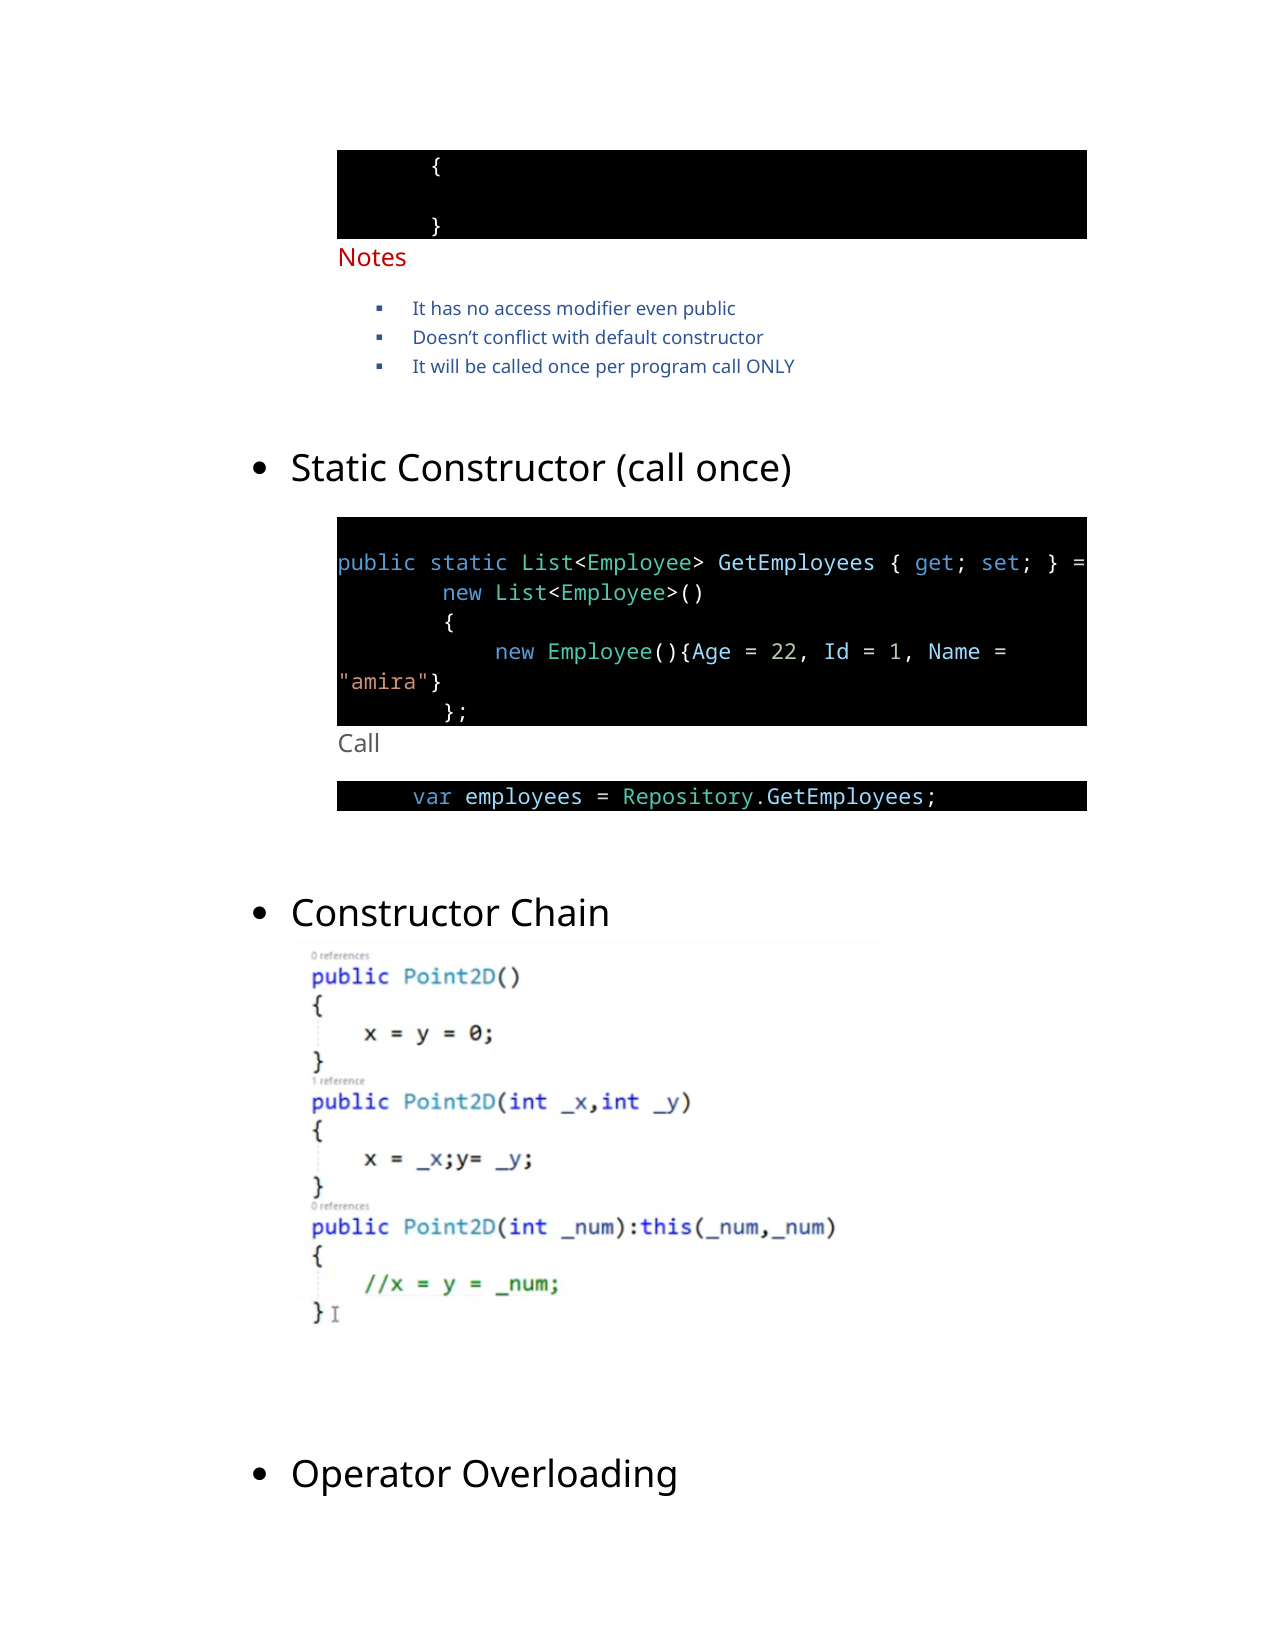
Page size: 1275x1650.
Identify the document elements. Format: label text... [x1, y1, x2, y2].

text new List<Employee>() [337, 577, 1087, 606]
text public static List<Employee> GetEmployees { get; set; } = [337, 547, 1087, 577]
list It has no access modifier even public [375, 295, 1087, 321]
text } [337, 209, 1087, 239]
text { [337, 150, 1087, 180]
text new Employee(){Age = 22, Id = 1, Name = "amira"} [337, 636, 1087, 696]
list Static Constructor (call once) [253, 442, 1087, 493]
text Notes [300, 239, 1087, 273]
list Doesn’t conflict with default constructor [375, 324, 1087, 350]
picture [290, 942, 887, 1352]
text }; [337, 696, 1087, 726]
text var employees = Repository.GetEmployees; [337, 781, 1087, 811]
list Operator Overloading [253, 1448, 1087, 1499]
list It will be called once per program call ONLY [375, 354, 1087, 379]
text Call [262, 726, 1087, 759]
text { [337, 606, 1087, 636]
